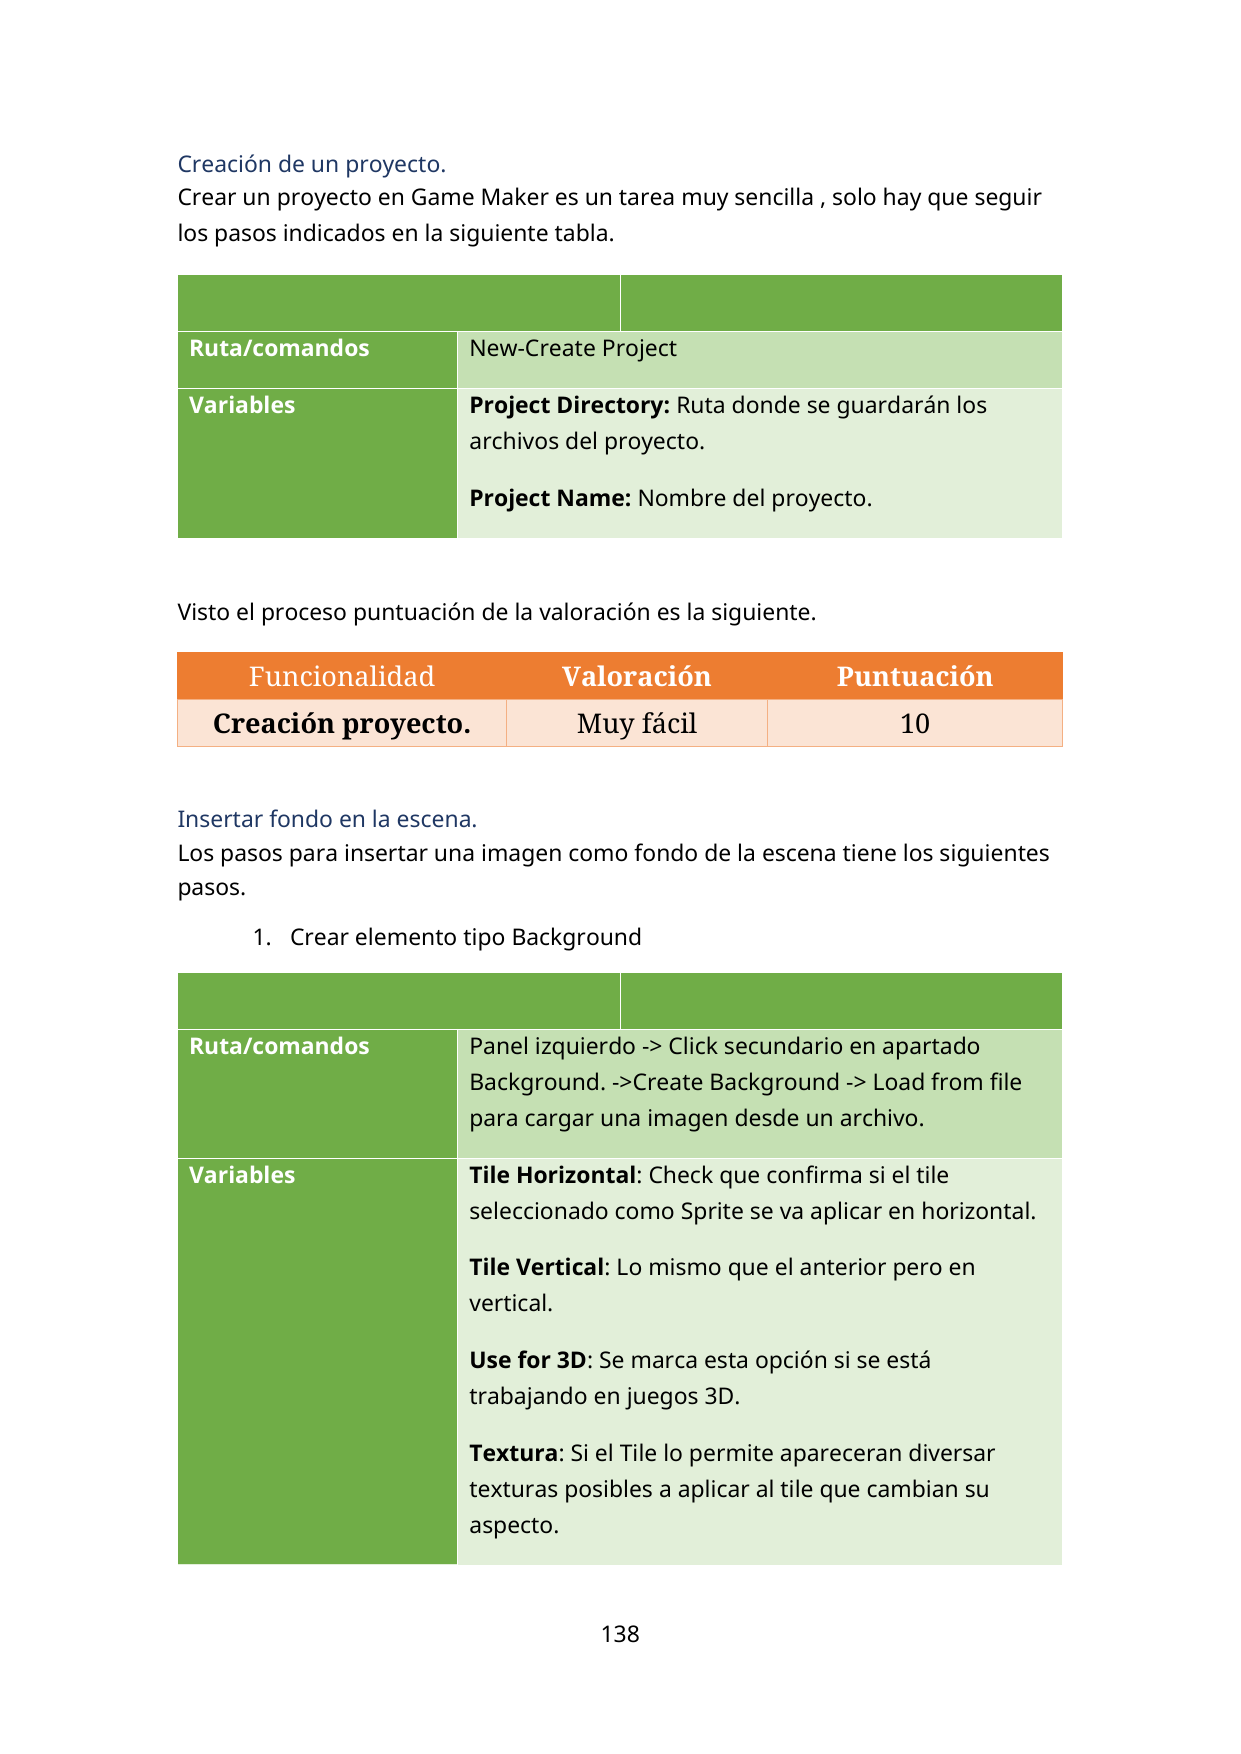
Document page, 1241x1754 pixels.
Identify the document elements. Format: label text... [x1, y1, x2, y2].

table_cell Ruta/comandos [178, 1030, 457, 1158]
table_cell Panel izquierdo -> Click secundario en apartado Background. ->Create Background -> Load from file para cargar una imagen desde un archivo. [458, 1030, 1062, 1158]
table_header [621, 973, 1062, 1029]
table_cell 10 [768, 700, 1062, 746]
text Visto el proceso puntuación de la valoración es la siguiente. [177, 596, 1063, 627]
text Los pasos para insertar una imagen como fondo de la escena tiene los siguientes pasos. [177, 837, 1063, 902]
table_header Valoración [507, 653, 767, 699]
table_cell Project Directory: Ruta donde se guardarán los archivos del proyecto. Project Name: Nombre del proyecto. [458, 389, 1062, 538]
subtitle Creación de un proyecto. [177, 148, 1063, 179]
text Crear un proyecto en Game Maker es un tarea muy sencilla , solo hay que seguir los pasos indicados en la siguiente tabla. [177, 181, 1063, 248]
table_cell Ruta/comandos [178, 332, 457, 388]
table_header [178, 973, 620, 1029]
table_header Puntuación [768, 653, 1062, 699]
list Crear elemento tipo Background [252, 921, 1063, 953]
table_cell Creación proyecto. [178, 700, 506, 746]
table_cell Tile Horizontal: Check que confirma si el tile seleccionado como Sprite se va aplicar en horizontal. Tile Vertical: Lo mismo que el anterior pero en vertical. Use for 3D: Se marca esta opción si se está trabajando en juegos 3D. Textura: Si el Tile lo permite apareceran diversar texturas posibles a aplicar al tile que cambian su aspecto. [458, 1159, 1062, 1564]
table_cell New-Create Project [458, 332, 1062, 388]
table_cell Variables [178, 1159, 457, 1564]
subtitle Insertar fondo en la escena. [177, 803, 1063, 835]
table_header [621, 275, 1062, 331]
table_header [178, 275, 620, 331]
table_cell Variables [178, 389, 457, 538]
table_cell Muy fácil [507, 700, 767, 746]
table_header Funcionalidad [178, 653, 506, 699]
